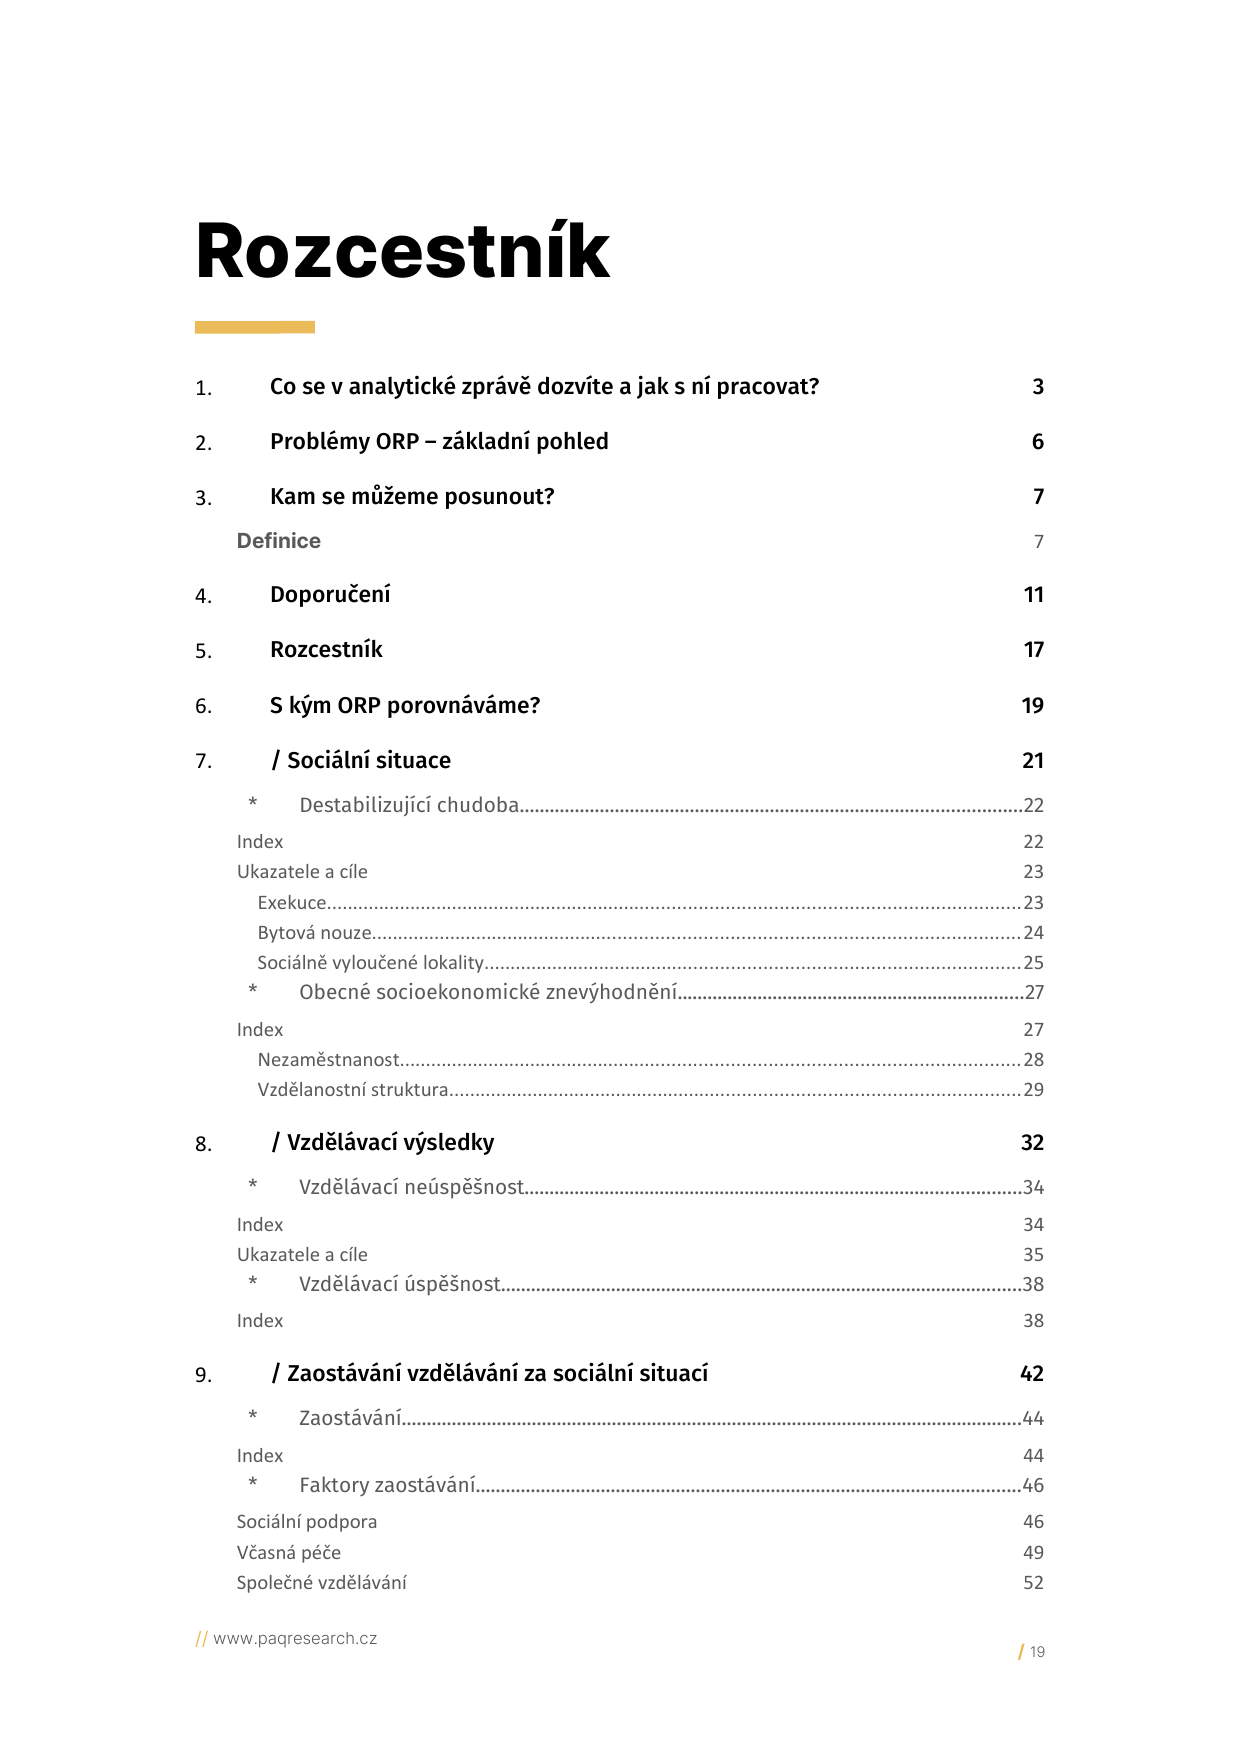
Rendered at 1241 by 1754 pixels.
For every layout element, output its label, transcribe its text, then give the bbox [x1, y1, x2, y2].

subtitle Rozcestník [195, 205, 1045, 296]
